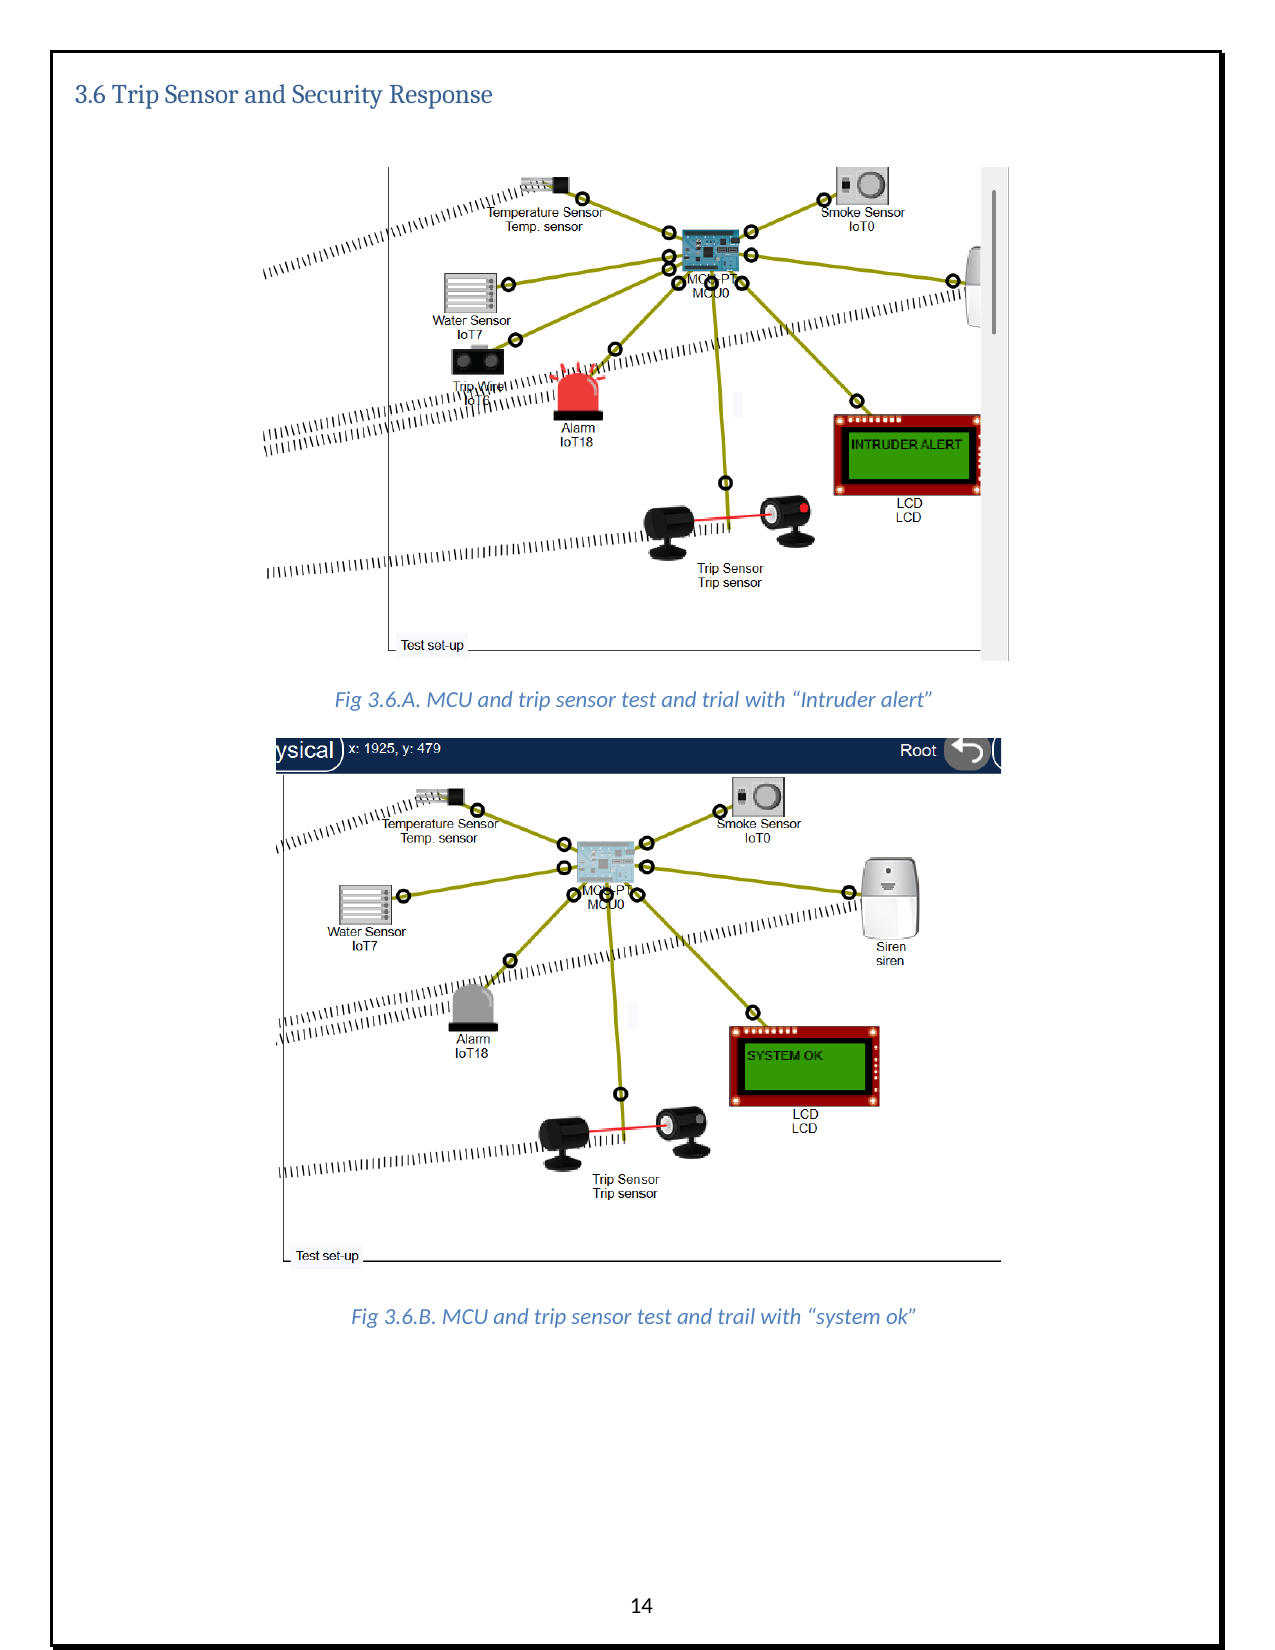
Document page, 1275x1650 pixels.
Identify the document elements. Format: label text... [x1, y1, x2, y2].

text Fig 3.6.A. MCU and trip sensor test and trial with “Intruder alert” [75, 685, 1197, 713]
picture [276, 738, 1002, 1278]
picture [263, 167, 1009, 661]
text Fig 3.6.B. MCU and trip sensor test and trail with “system ok” [75, 1302, 1197, 1330]
subtitle 3.6 Trip Sensor and Security Response [75, 79, 1197, 110]
